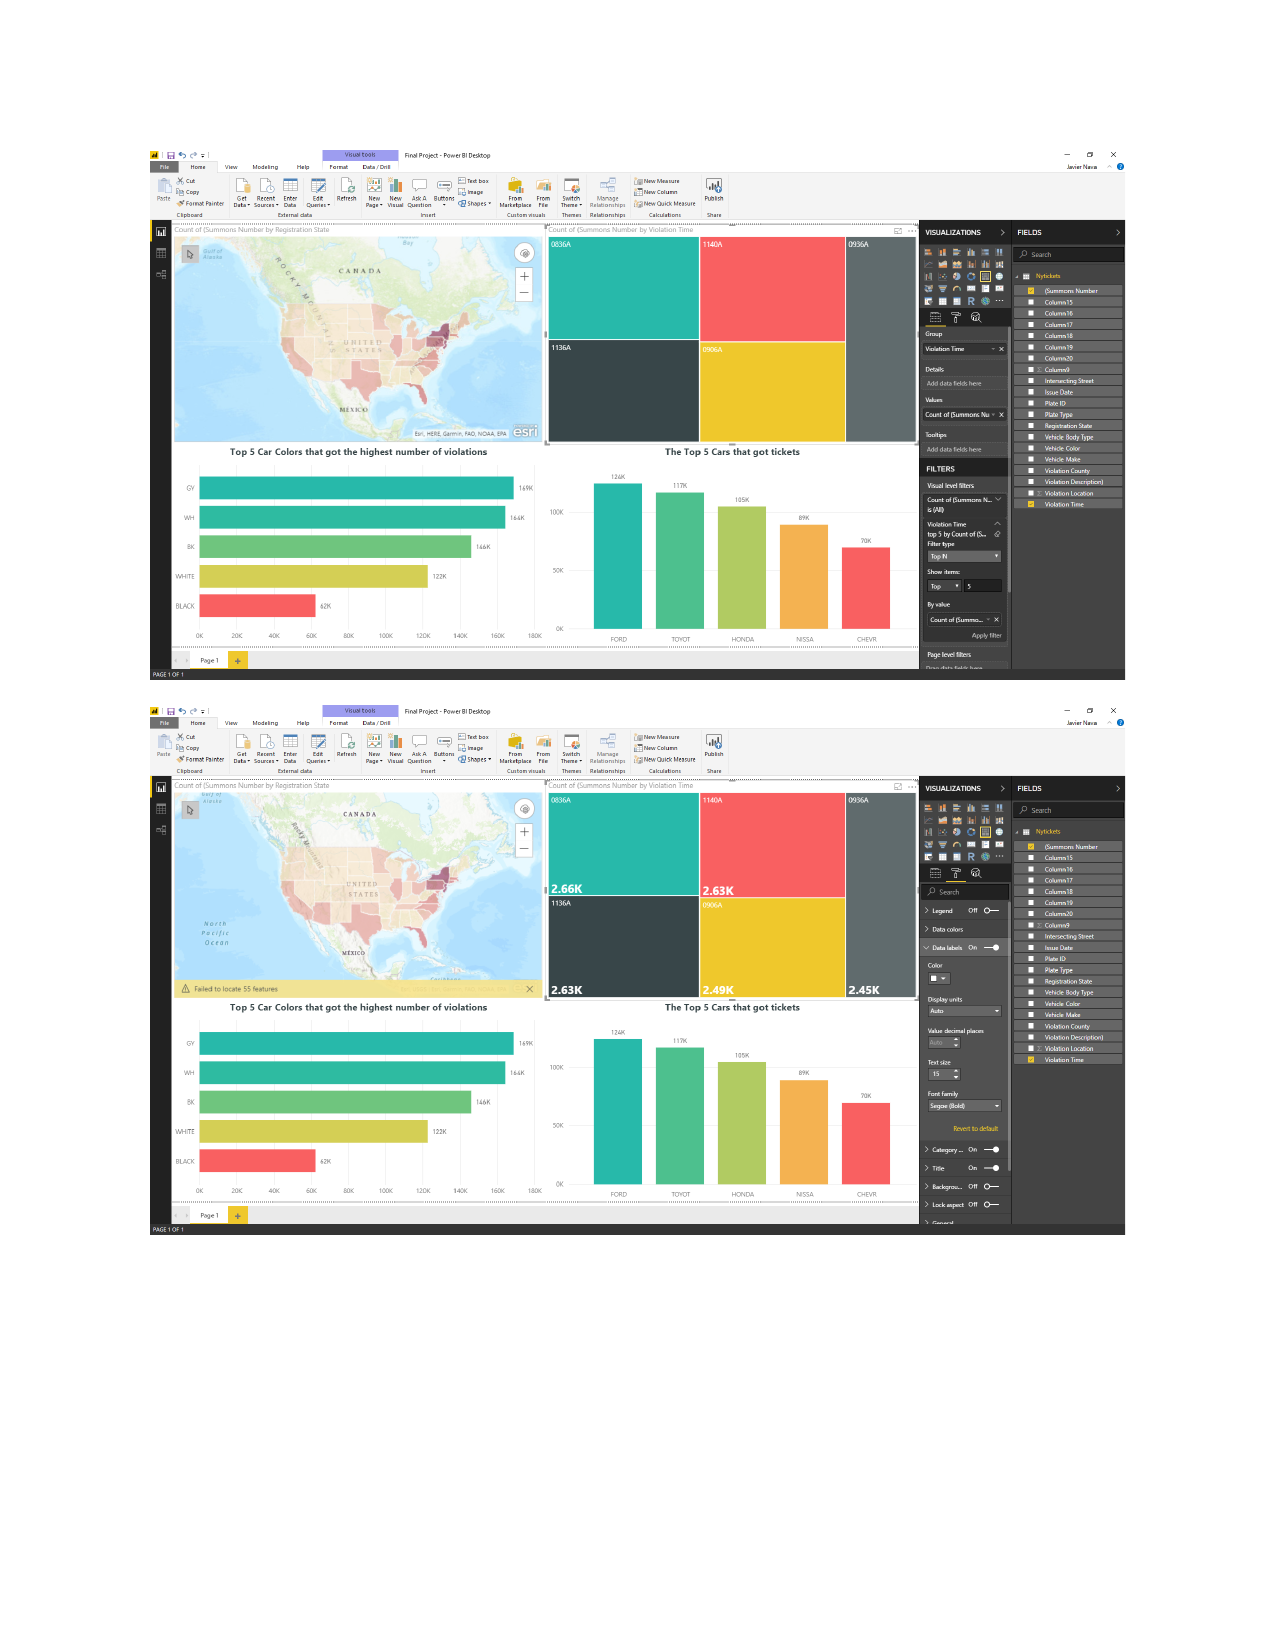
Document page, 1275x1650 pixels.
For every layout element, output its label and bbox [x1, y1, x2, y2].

picture [150, 150, 1125, 680]
picture [150, 705, 1125, 1235]
